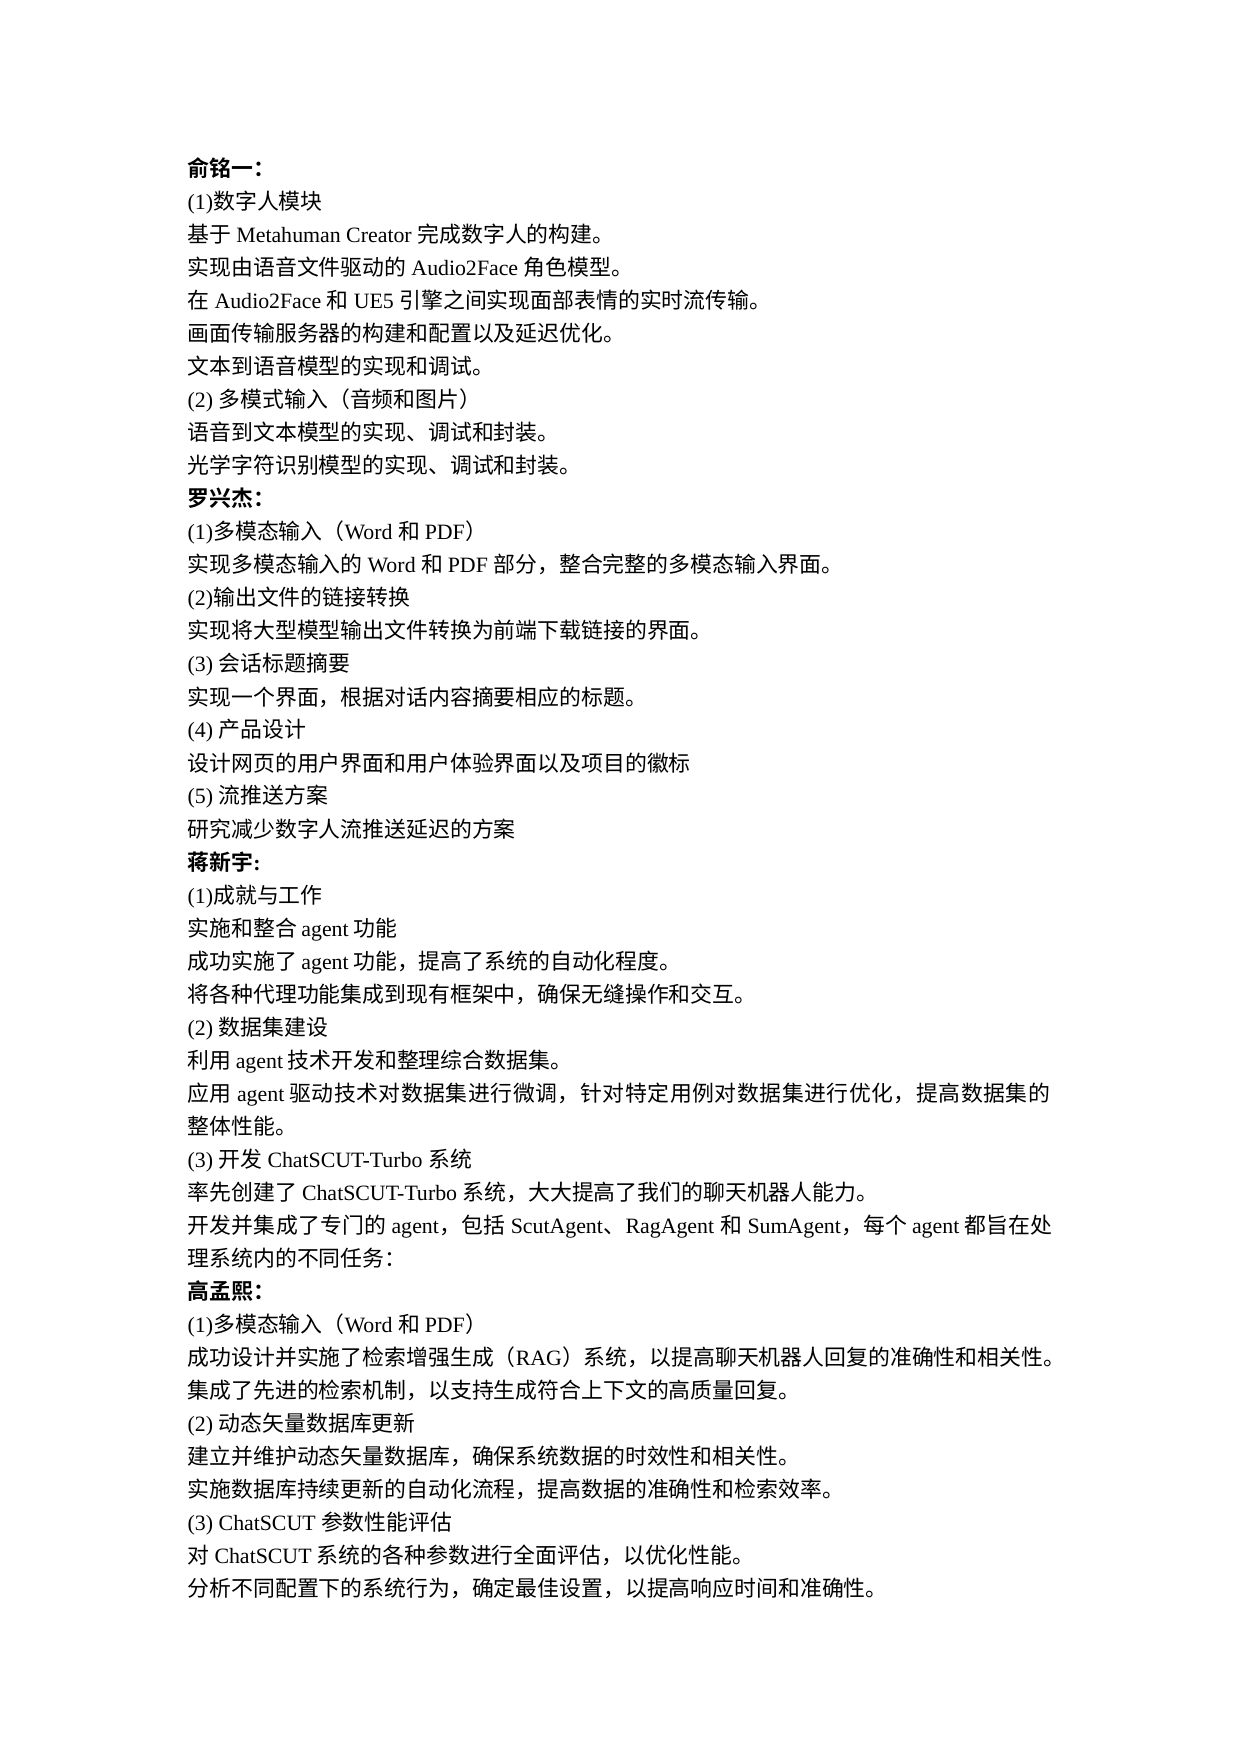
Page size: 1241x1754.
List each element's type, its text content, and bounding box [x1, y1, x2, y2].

text 成功实施了agent功能，提高了系统的自动化程度。 [187, 943, 1053, 976]
text 文本到语音模型的实现和调试。 [187, 349, 1053, 382]
text 实现一个界面，根据对话内容摘要相应的标题。 [187, 679, 1053, 712]
text (1)多模态输入（Word 和 PDF） [187, 1306, 1053, 1339]
text 建立并维护动态矢量数据库，确保系统数据的时效性和相关性。 [187, 1438, 1053, 1471]
text 实现将大型模型输出文件转换为前端下载链接的界面。 [187, 613, 1053, 646]
text (1)数字人模块 [187, 183, 1053, 217]
text (2) 多模式输入（音频和图片） [187, 382, 1053, 415]
text (2) 动态矢量数据库更新 [187, 1405, 1053, 1438]
text (4) 产品设计 [187, 712, 1053, 745]
text (3) 会话标题摘要 [187, 646, 1053, 679]
text (1)成就与工作 [187, 877, 1053, 910]
text 基于 Metahuman Creator 完成数字人的构建。 [187, 217, 1053, 249]
text 画面传输服务器的构建和配置以及延迟优化。 [187, 316, 1053, 349]
text 分析不同配置下的系统行为，确定最佳设置，以提高响应时间和准确性。 [187, 1570, 1053, 1603]
text 将各种代理功能集成到现有框架中，确保无缝操作和交互。 [187, 976, 1053, 1009]
text 对 ChatSCUT 系统的各种参数进行全面评估，以优化性能。 [187, 1537, 1053, 1570]
text 光学字符识别模型的实现、调试和封装。 [187, 448, 1053, 481]
text 罗兴杰： [187, 481, 1053, 514]
text (5) 流推送方案 [187, 778, 1053, 811]
text 实施和整合agent功能 [187, 910, 1053, 943]
text 俞铭一： [187, 151, 1053, 183]
text 利用agent技术开发和整理综合数据集。 [187, 1042, 1053, 1075]
text 集成了先进的检索机制，以支持生成符合上下文的高质量回复。 [187, 1372, 1053, 1405]
text (2) 数据集建设 [187, 1009, 1053, 1042]
text (3) 开发 ChatSCUT-Turbo 系统 [187, 1141, 1053, 1174]
text 实现多模态输入的 Word 和 PDF 部分，整合完整的多模态输入界面。 [187, 547, 1053, 580]
text 语音到文本模型的实现、调试和封装。 [187, 415, 1053, 448]
text (1)多模态输入（Word 和 PDF） [187, 514, 1053, 547]
text (3) ChatSCUT 参数性能评估 [187, 1504, 1053, 1537]
text 实现由语音文件驱动的 Audio2Face 角色模型。 [187, 249, 1053, 283]
text 实施数据库持续更新的自动化流程，提高数据的准确性和检索效率。 [187, 1471, 1053, 1504]
text 设计网页的用户界面和用户体验界面以及项目的徽标 [187, 745, 1053, 778]
text 应用agent驱动技术对数据集进行微调，针对特定用例对数据集进行优化，提高数据集的整体性能。 [187, 1075, 1053, 1141]
text 在 Audio2Face 和 UE5 引擎之间实现面部表情的实时流传输。 [187, 283, 1053, 316]
text 开发并集成了专门的agent，包括 ScutAgent、RagAgent 和 SumAgent，每个agent都旨在处理系统内的不同任务： [187, 1207, 1053, 1273]
text 研究减少数字人流推送延迟的方案 [187, 811, 1053, 844]
text 成功设计并实施了检索增强生成（RAG）系统，以提高聊天机器人回复的准确性和相关性。 [187, 1339, 1053, 1372]
text (2)输出文件的链接转换 [187, 580, 1053, 613]
text 率先创建了 ChatSCUT-Turbo 系统，大大提高了我们的聊天机器人能力。 [187, 1174, 1053, 1207]
text 高孟熙： [187, 1273, 1053, 1306]
text 蒋新宇: [187, 844, 1053, 877]
